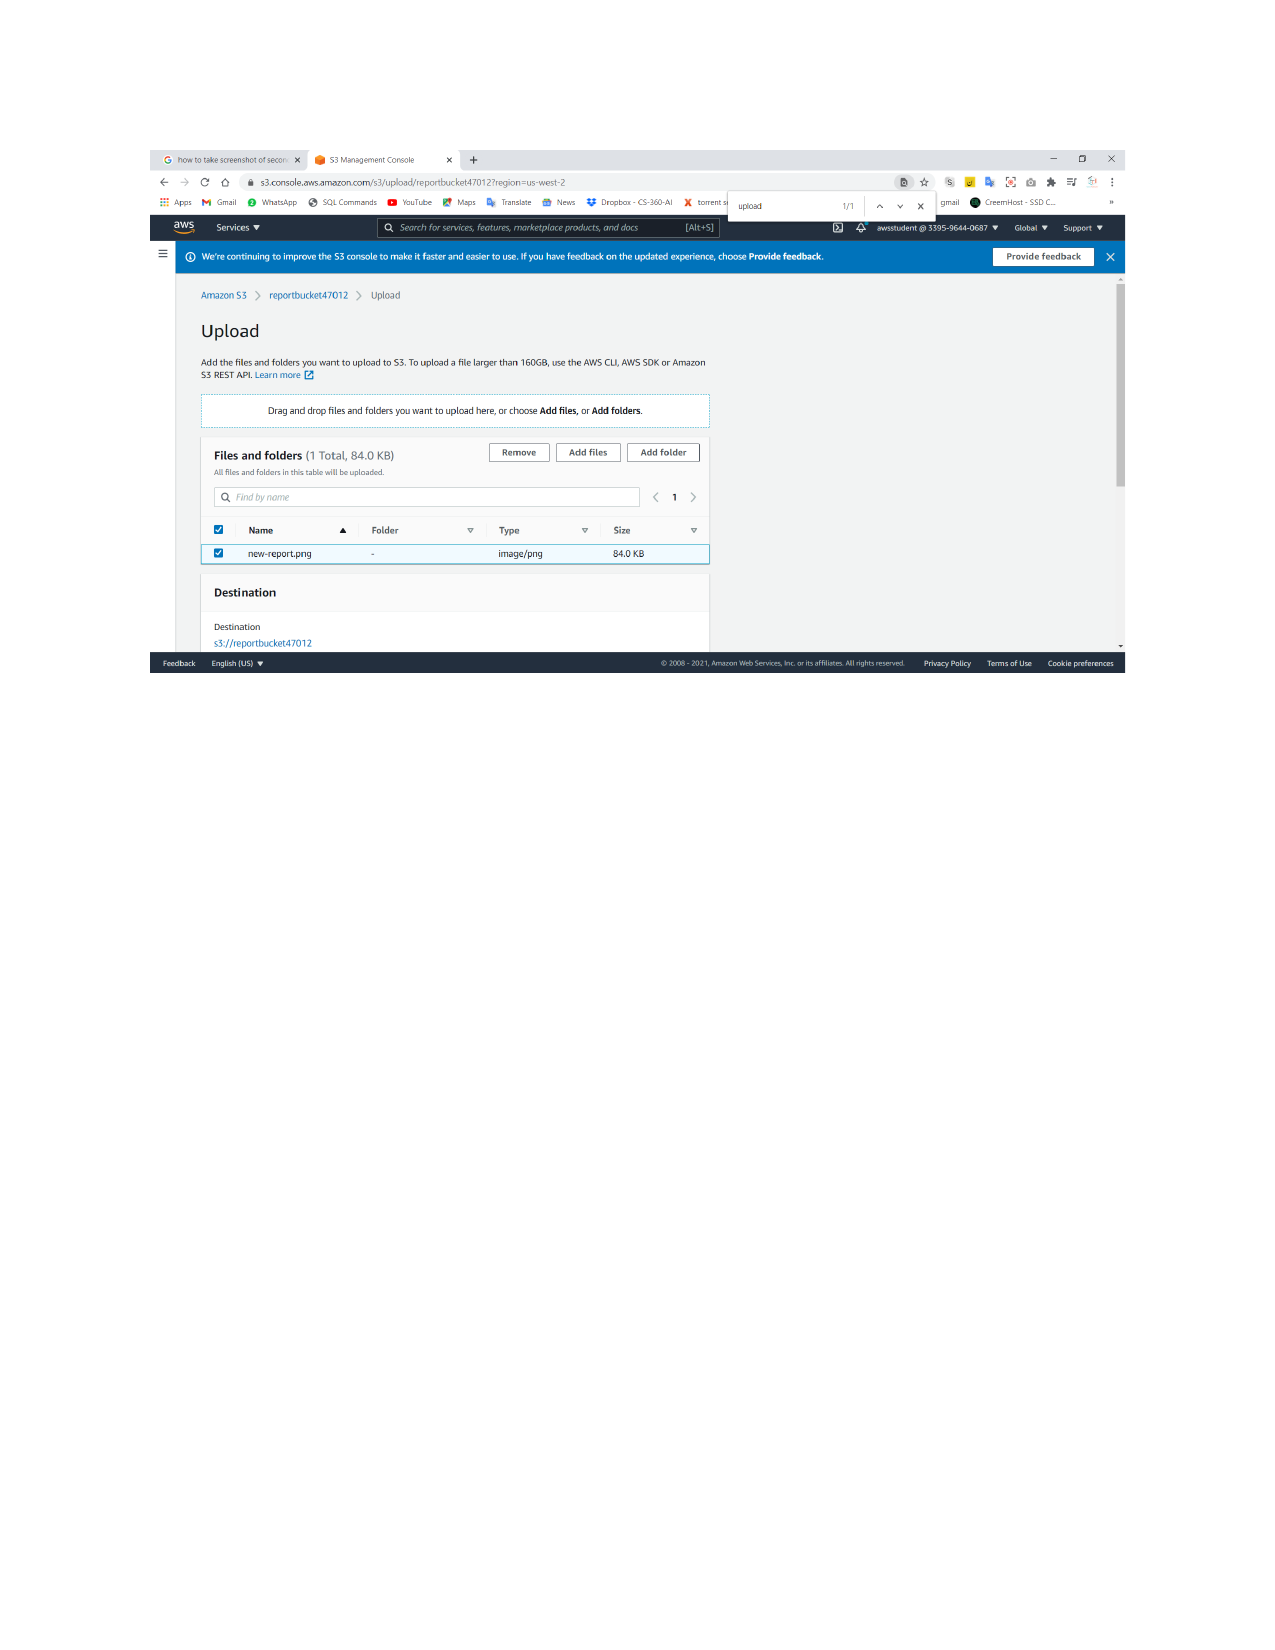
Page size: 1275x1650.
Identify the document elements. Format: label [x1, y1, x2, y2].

picture [150, 150, 1125, 673]
